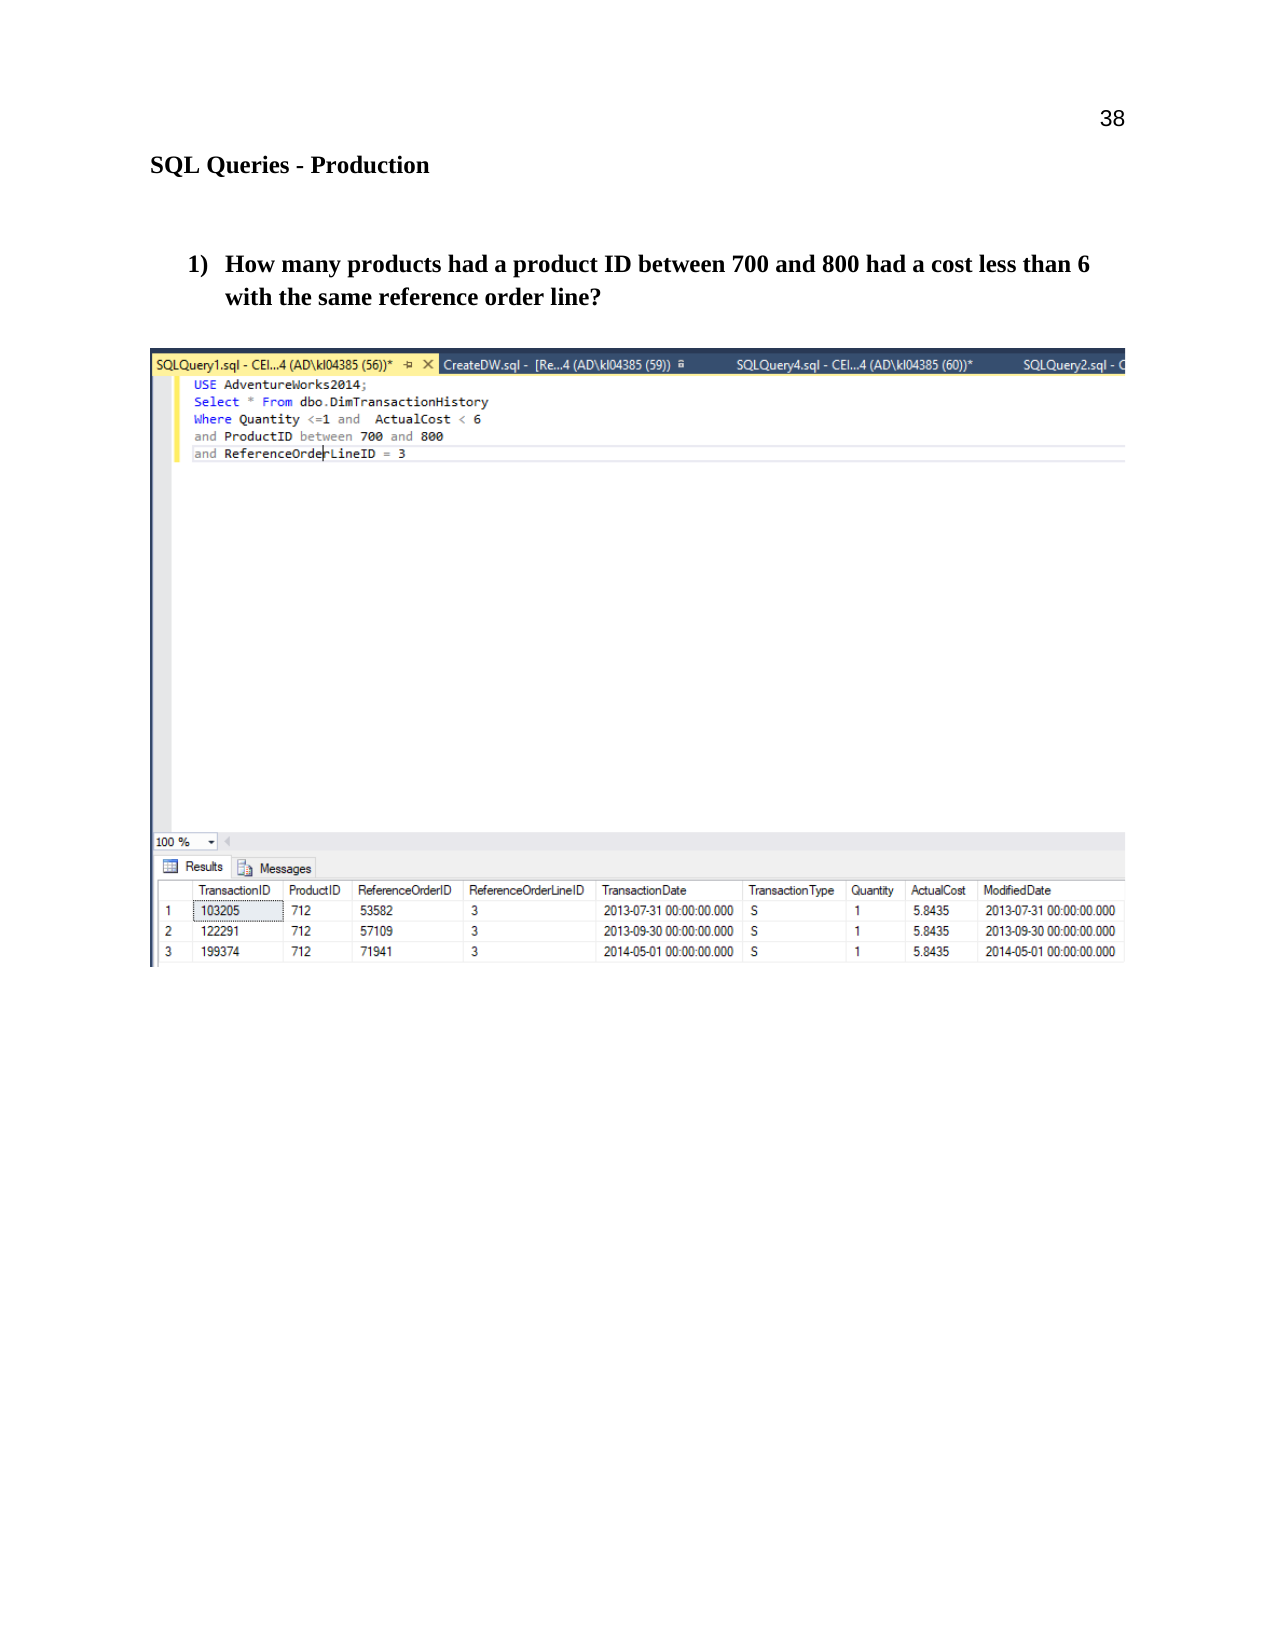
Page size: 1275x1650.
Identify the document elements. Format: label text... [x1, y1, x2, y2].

picture [150, 348, 1125, 967]
text SQL Queries - Production [150, 150, 1125, 179]
list How many products had a product ID between 700 and 800 had a cost less than 6 with the same reference order line? [187, 249, 1125, 311]
